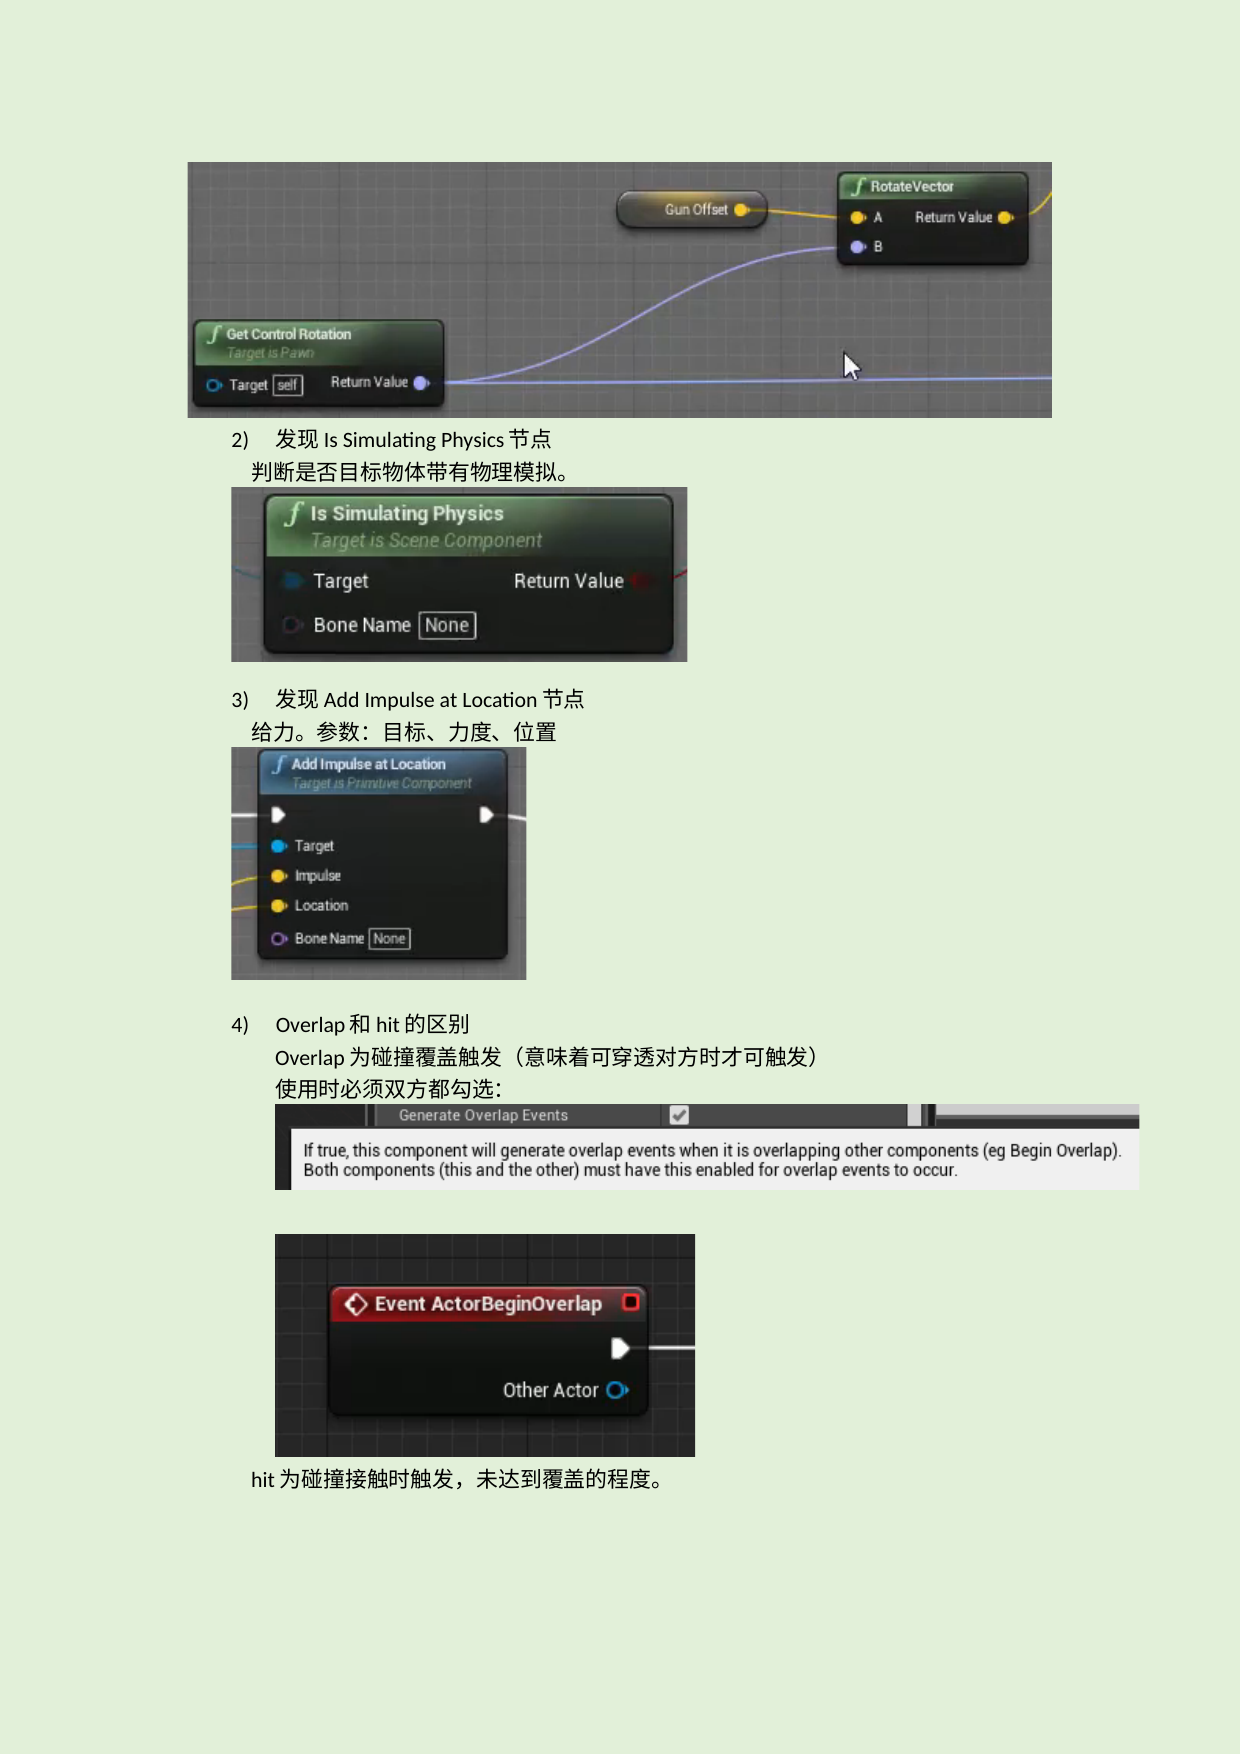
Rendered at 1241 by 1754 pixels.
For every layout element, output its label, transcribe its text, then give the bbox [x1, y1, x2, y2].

list hit为碰撞接触时触发，未达到覆盖的程度。 [187, 1462, 1053, 1494]
picture [231, 487, 688, 662]
list Overlap为碰撞覆盖触发（意味着可穿透对方时才可触发） [231, 1039, 1053, 1072]
picture [187, 162, 1052, 418]
list 给力。参数：目标、力度、位置 [231, 714, 1053, 747]
list 发现Is Simulating Physics节点 [231, 422, 1053, 454]
picture [275, 1104, 1140, 1190]
picture [231, 747, 527, 980]
list Overlap和hit的区别 [231, 1007, 1053, 1039]
list 判断是否目标物体带有物理模拟。 [231, 454, 1053, 487]
list 使用时必须双方都勾选： [231, 1072, 1053, 1104]
picture [275, 1234, 696, 1457]
list 发现Add Impulse at Location节点 [231, 682, 1053, 714]
